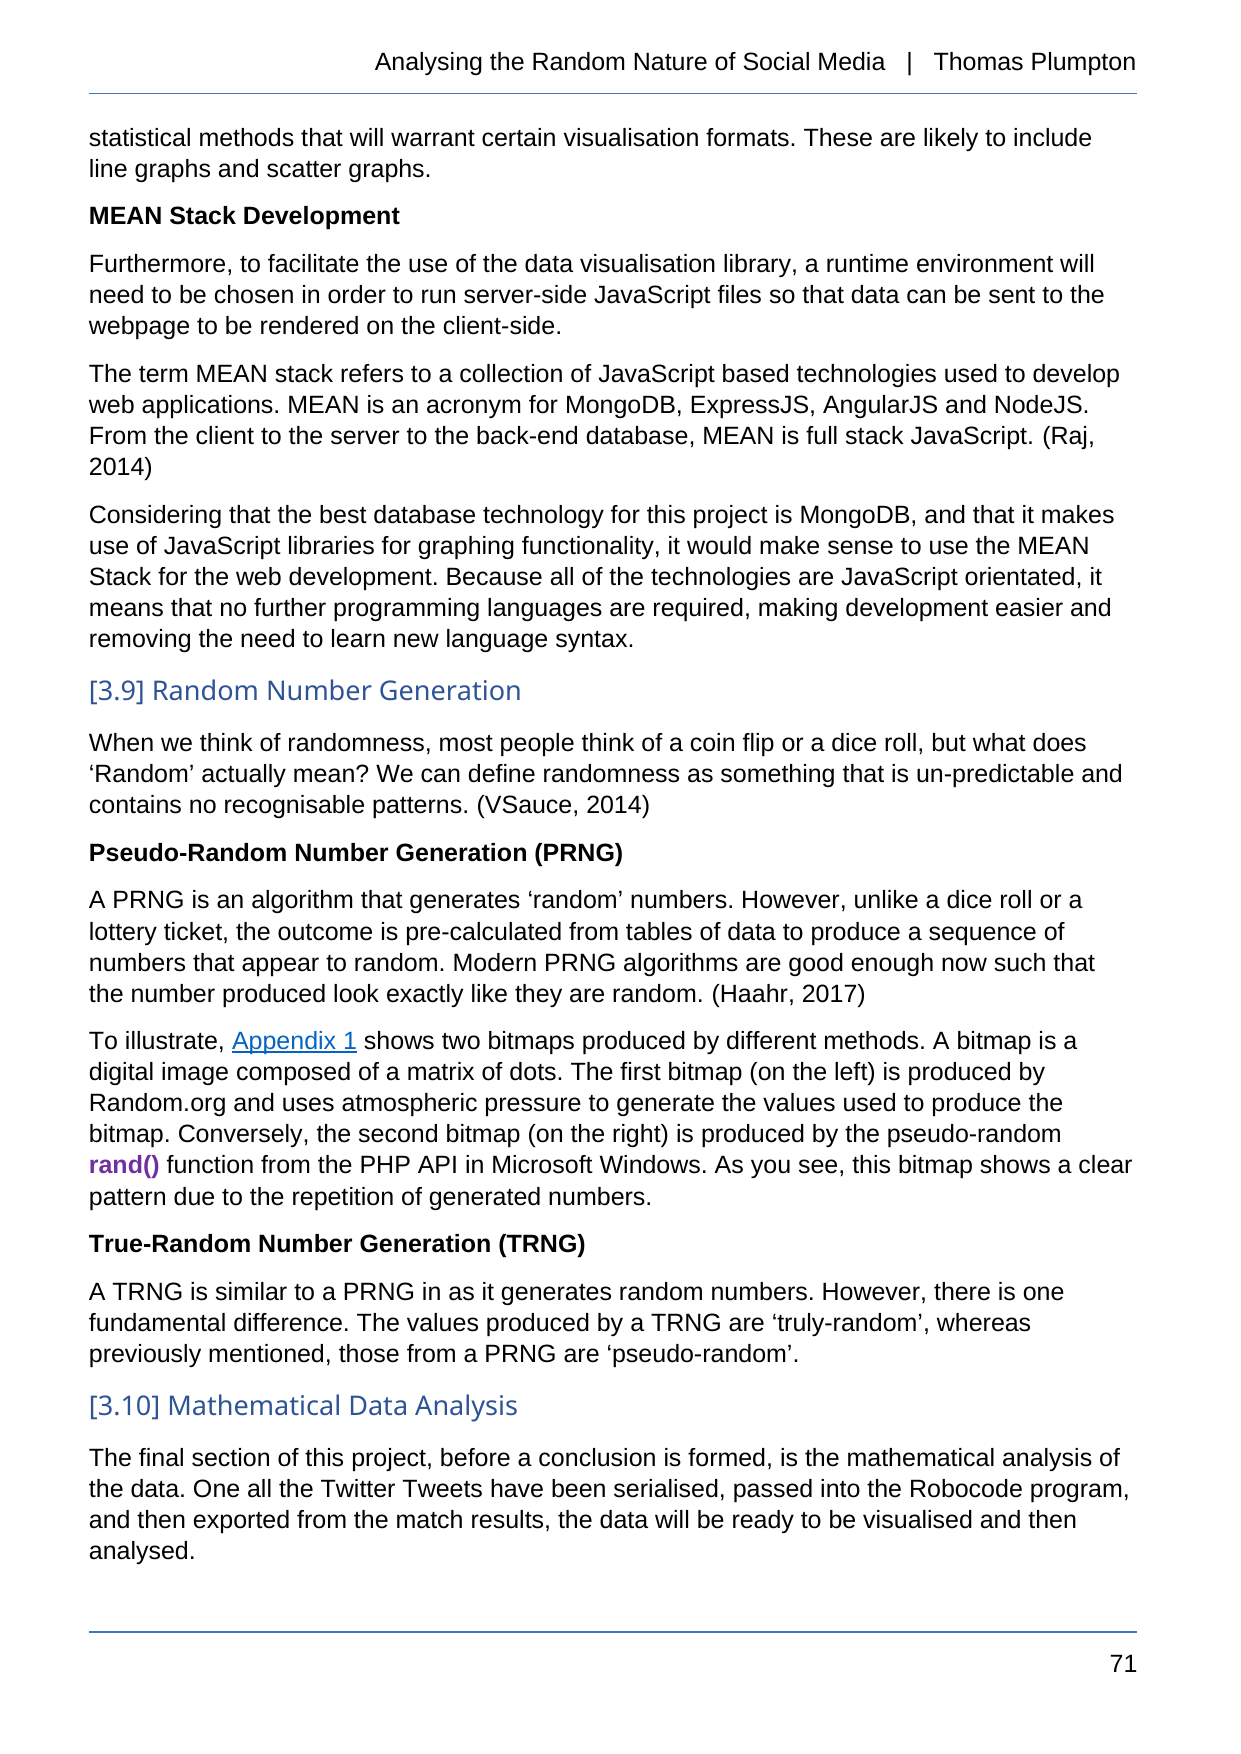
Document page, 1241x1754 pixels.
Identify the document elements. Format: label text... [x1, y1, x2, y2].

text Pseudo-Random Number Generation (PRNG) [89, 838, 1137, 866]
text [3.10] Mathematical Data Analysis [89, 1387, 1137, 1423]
text The term MEAN stack refers to a collection of JavaScript based technologies used to develop web applications. MEAN is an acronym for MongoDB, ExpressJS, AngularJS and NodeJS. From the client to the server to the back-end database, MEAN is full stack JavaScript. [89, 359, 1137, 481]
text True-Random Number Generation (TRNG) [89, 1229, 1137, 1258]
text A PRNG is an algorithm that generates ‘random’ numbers. However, unlike a dice roll or a lottery ticket, the outcome is pre-calculated from tables of data to produce a sequence of numbers that appear to random. Modern PRNG algorithms are good enough now such that the number produced look exactly like they are random. [89, 885, 1137, 1007]
text When we think of randomness, most people think of a coin flip or a dice roll, but what does ‘Random’ actually mean? We can define randomness as something that is un-predictable and contains no recognisable patterns. [89, 728, 1137, 819]
text Considering that the best database technology for this project is MongoDB, and that it makes use of JavaScript libraries for graphing functionality, it would make sense to use the MEAN Stack for the web development. Because all of the technologies are JavaScript orientated, it means that no further programming languages are required, making development easier and removing the need to learn new language syntax. [89, 499, 1137, 652]
text Furthermore, to facilitate the use of the data visualisation library, a runtime environment will need to be chosen in order to run server-side JavaScript files so that data can be sent to the webpage to be rendered on the client-side. [89, 249, 1137, 340]
text [3.9] Random Number Generation [89, 671, 1137, 708]
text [89, 122, 1137, 182]
text MEAN Stack Development [89, 201, 1137, 230]
text The final section of this project, before a conclusion is formed, is the mathematical analysis of the data. One all the Twitter Tweets have been serialised, passed into the Robocode program, and then exported from the match results, the data will be ready to be visualised and then analysed. [89, 1443, 1137, 1565]
text A TRNG is similar to a PRNG in as it generates random numbers. However, there is one fundamental difference. The values produced by a TRNG are ‘truly-random’, whereas previously mentioned, those from a PRNG are ‘pseudo-random’. [89, 1277, 1137, 1368]
text To illustrate, Appendix 1 shows two bitmaps produced by different methods. A bitmap is a digital image composed of a matrix of dots. The first bitmap (on the left) is produced by Random.org and uses atmospheric pressure to generate the values used to produce the bitmap. Conversely, the second bitmap (on the right) is produced by the pseudo-random rand() function from the PHP API in Microsoft Windows. As you see, this bitmap shows a clear pattern due to the repetition of generated numbers. [89, 1026, 1137, 1210]
